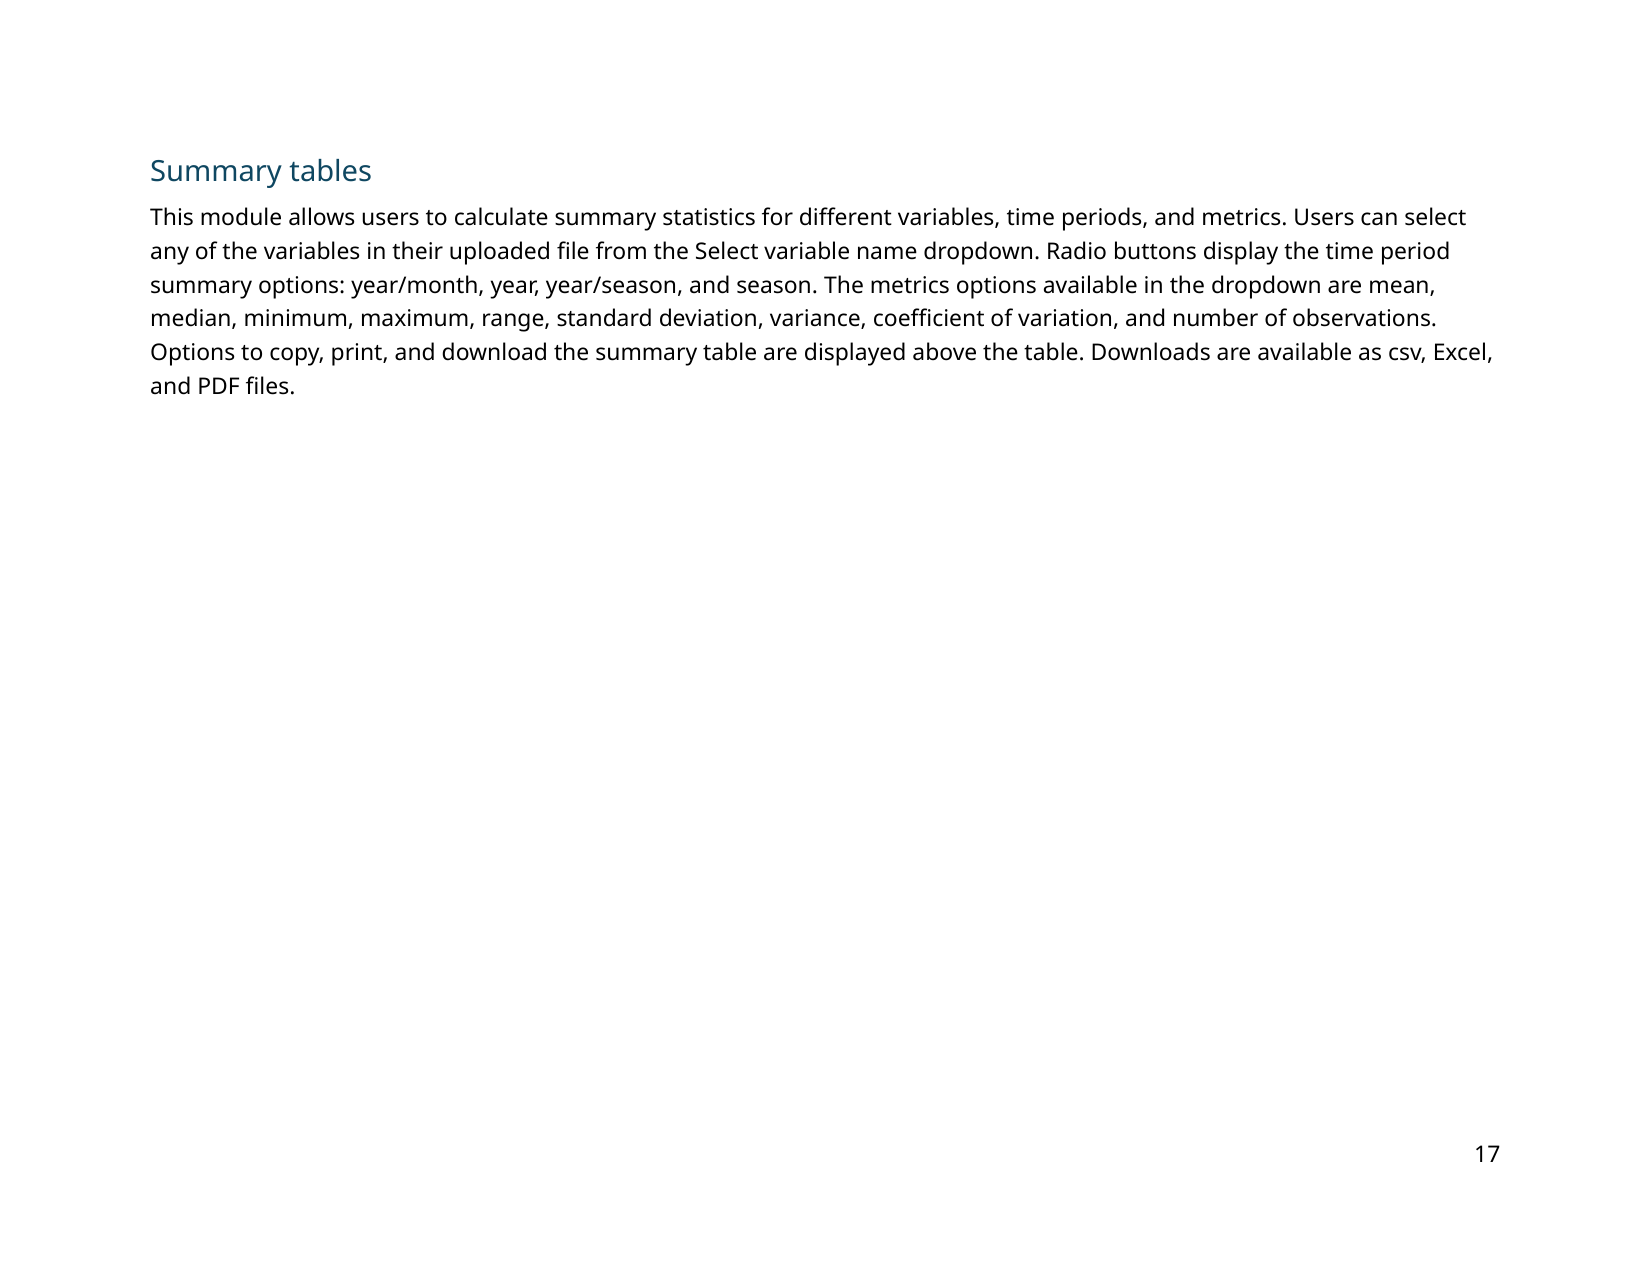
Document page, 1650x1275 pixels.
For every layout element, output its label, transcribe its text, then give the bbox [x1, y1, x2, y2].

subtitle Summary tables [150, 150, 1500, 190]
text This module allows users to calculate summary statistics for different variables, time periods, and metrics. Users can select any of the variables in their uploaded file from the Select variable name dropdown. Radio buttons display the time period summary options: year/month, year, year/season, and season. The metrics options available in the dropdown are mean, median, minimum, maximum, range, standard deviation, variance, coefficient of variation, and number of observations. Options to copy, print, and download the summary table are displayed above the table. Downloads are available as csv, Excel, and PDF files. [150, 201, 1500, 401]
